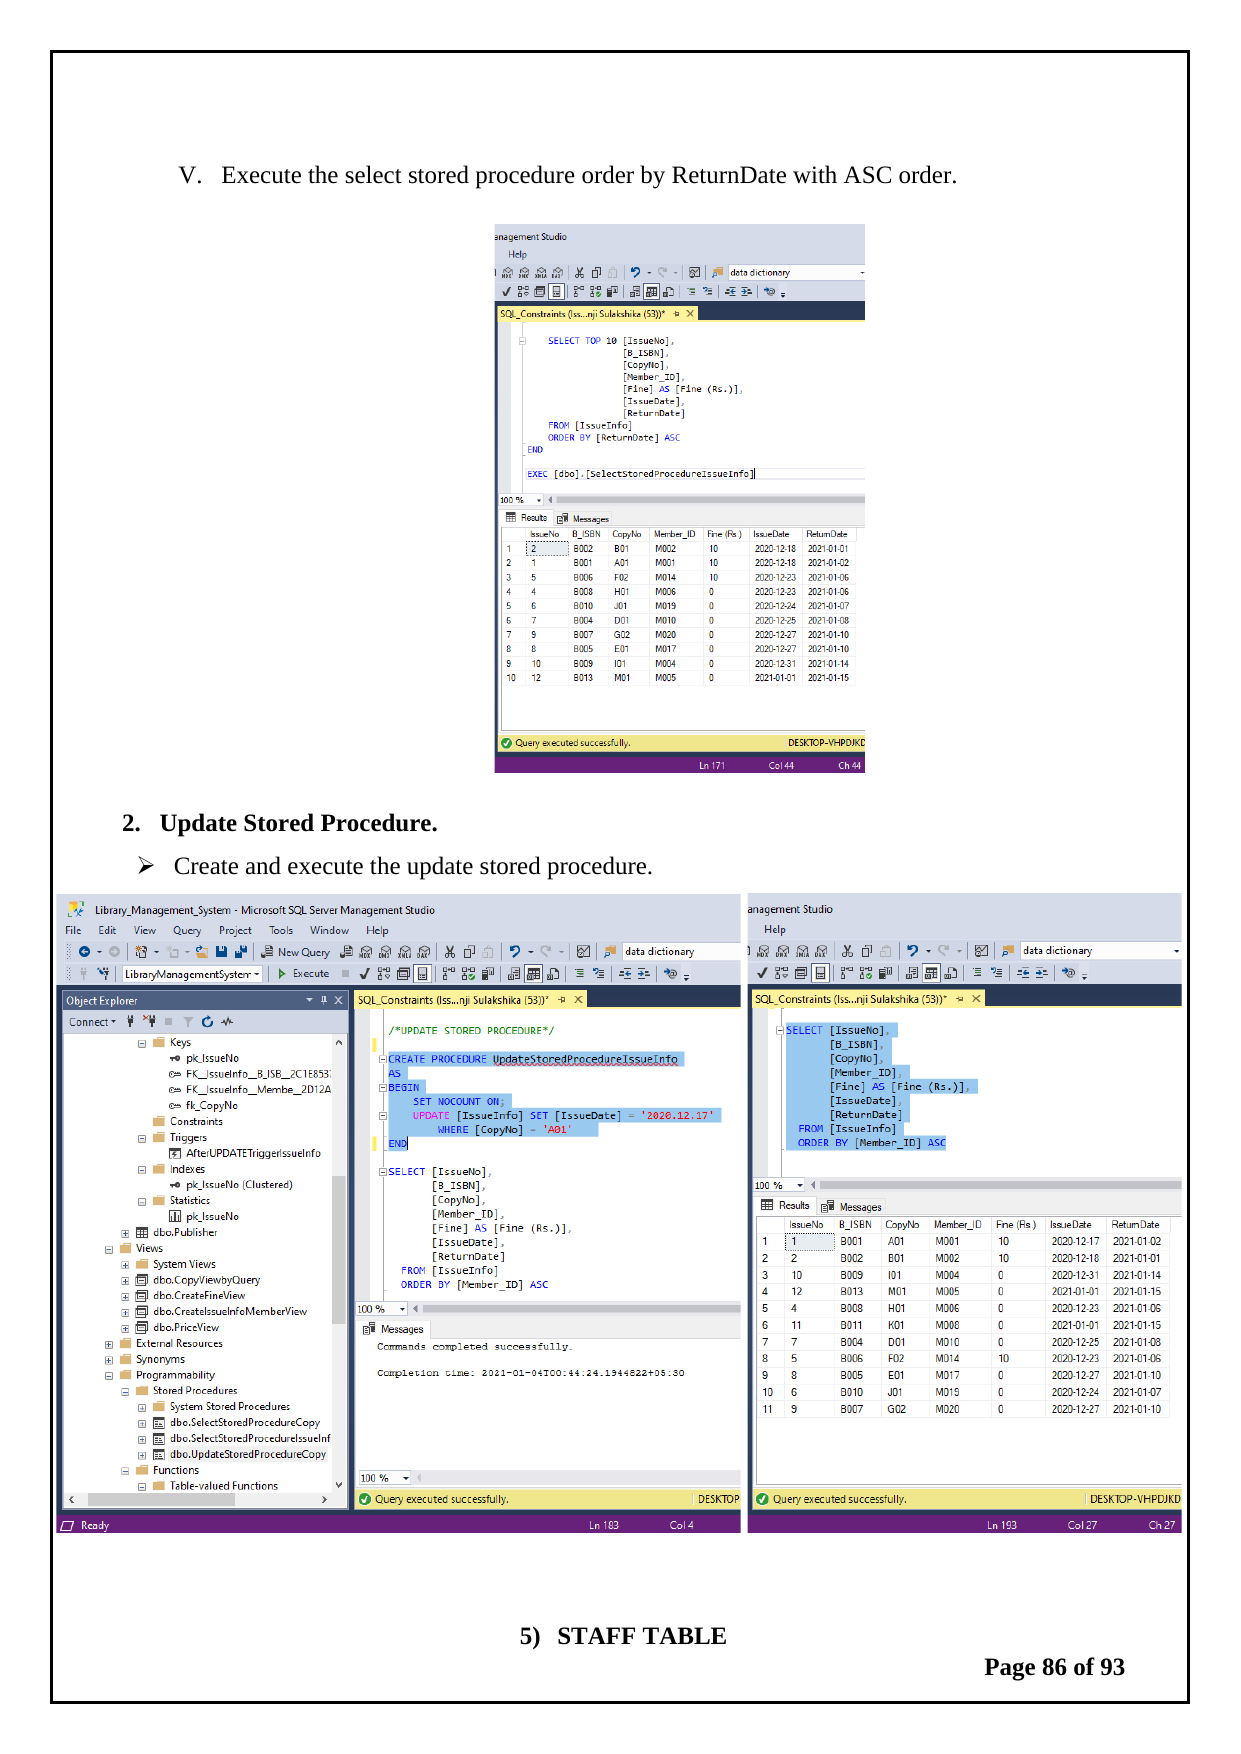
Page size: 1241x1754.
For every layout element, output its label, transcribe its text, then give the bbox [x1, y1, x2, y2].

subtitle STAFF TABLE [122, 1621, 1125, 1650]
picture [494, 224, 865, 773]
list Create and execute the update stored procedure. [136, 851, 1125, 879]
picture [747, 893, 1182, 1533]
picture [56, 894, 741, 1533]
subtitle Update Stored Procedure. [122, 808, 1125, 836]
text V. Execute the select stored procedure order by ReturnDate with ASC order. [178, 160, 1125, 189]
